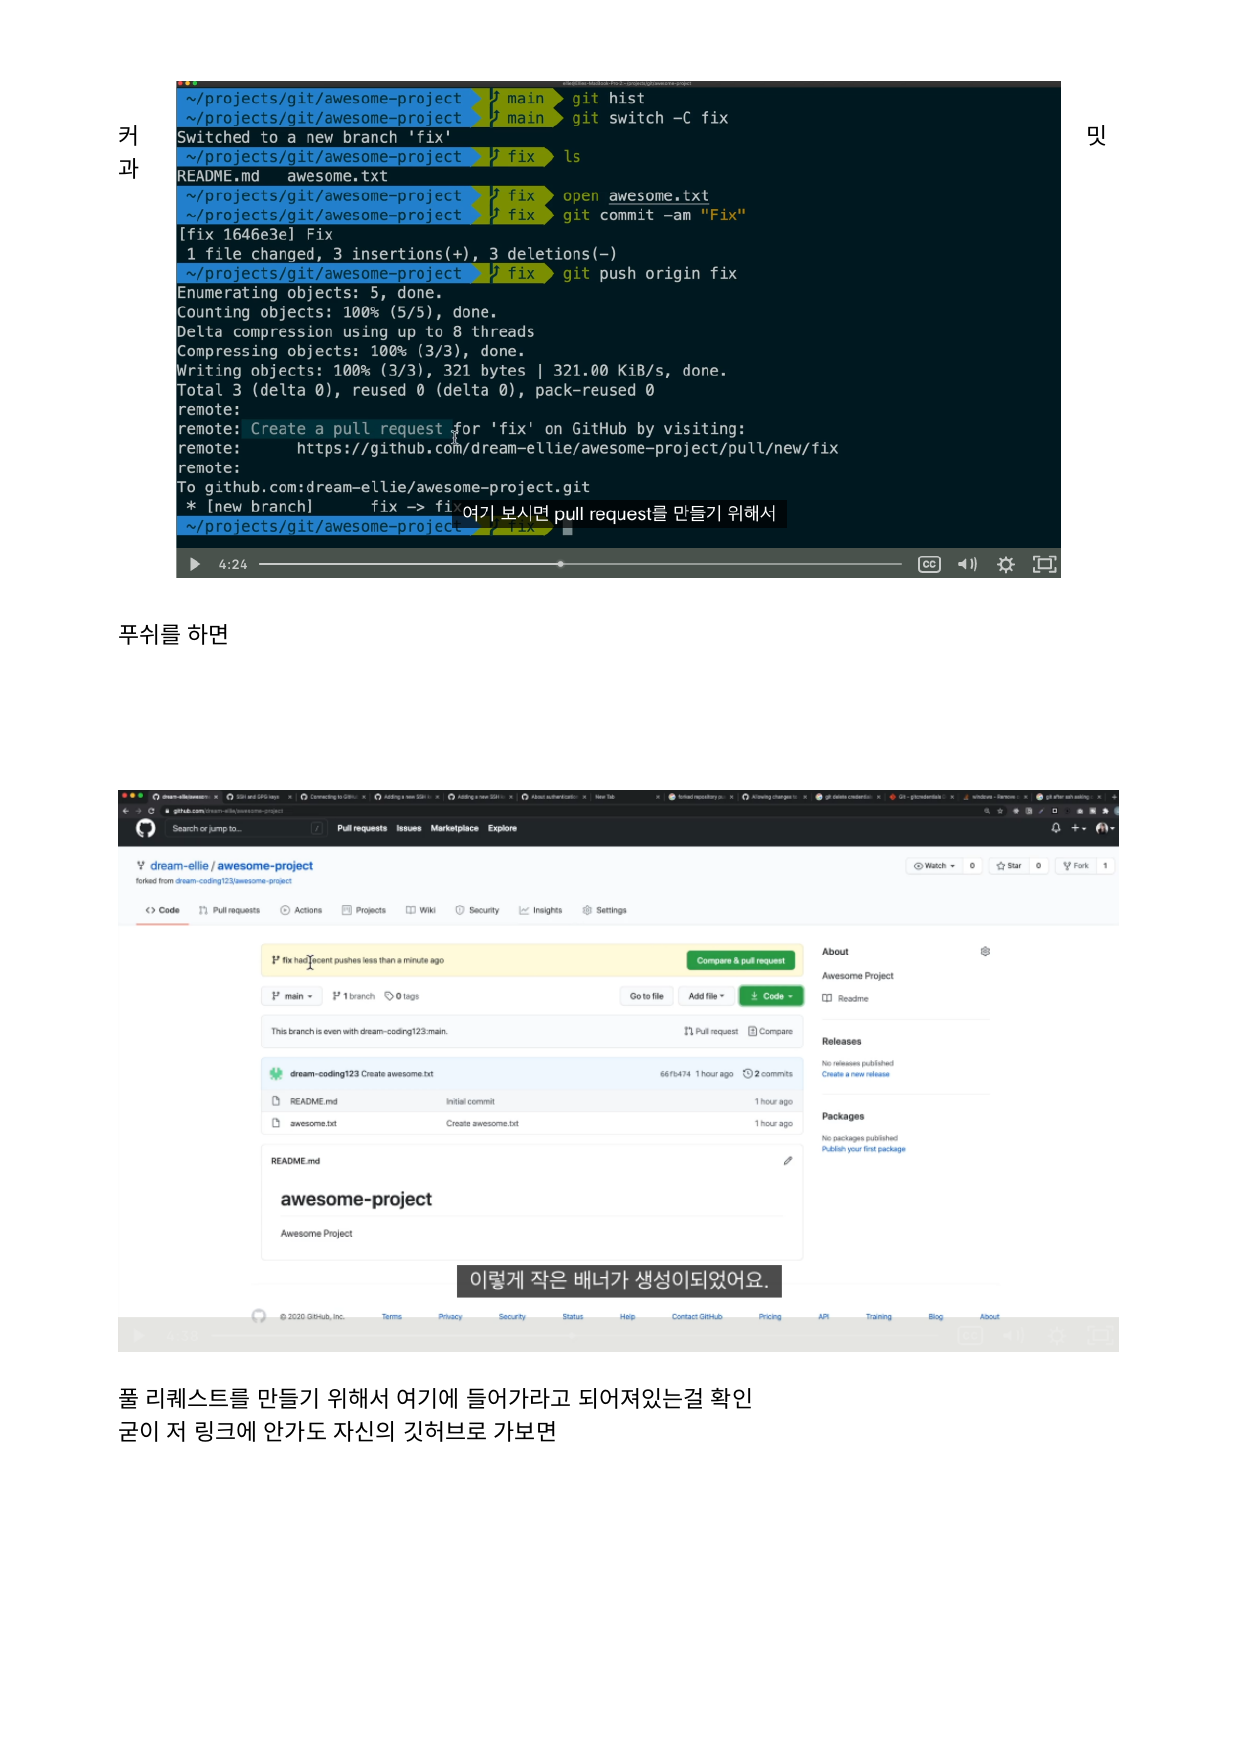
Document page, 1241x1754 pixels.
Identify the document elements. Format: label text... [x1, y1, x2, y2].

picture [177, 81, 1060, 578]
picture [119, 790, 1118, 1352]
text 굳이 저 링크에 안가도 자신의 깃허브로 가보면 [118, 1414, 1122, 1447]
